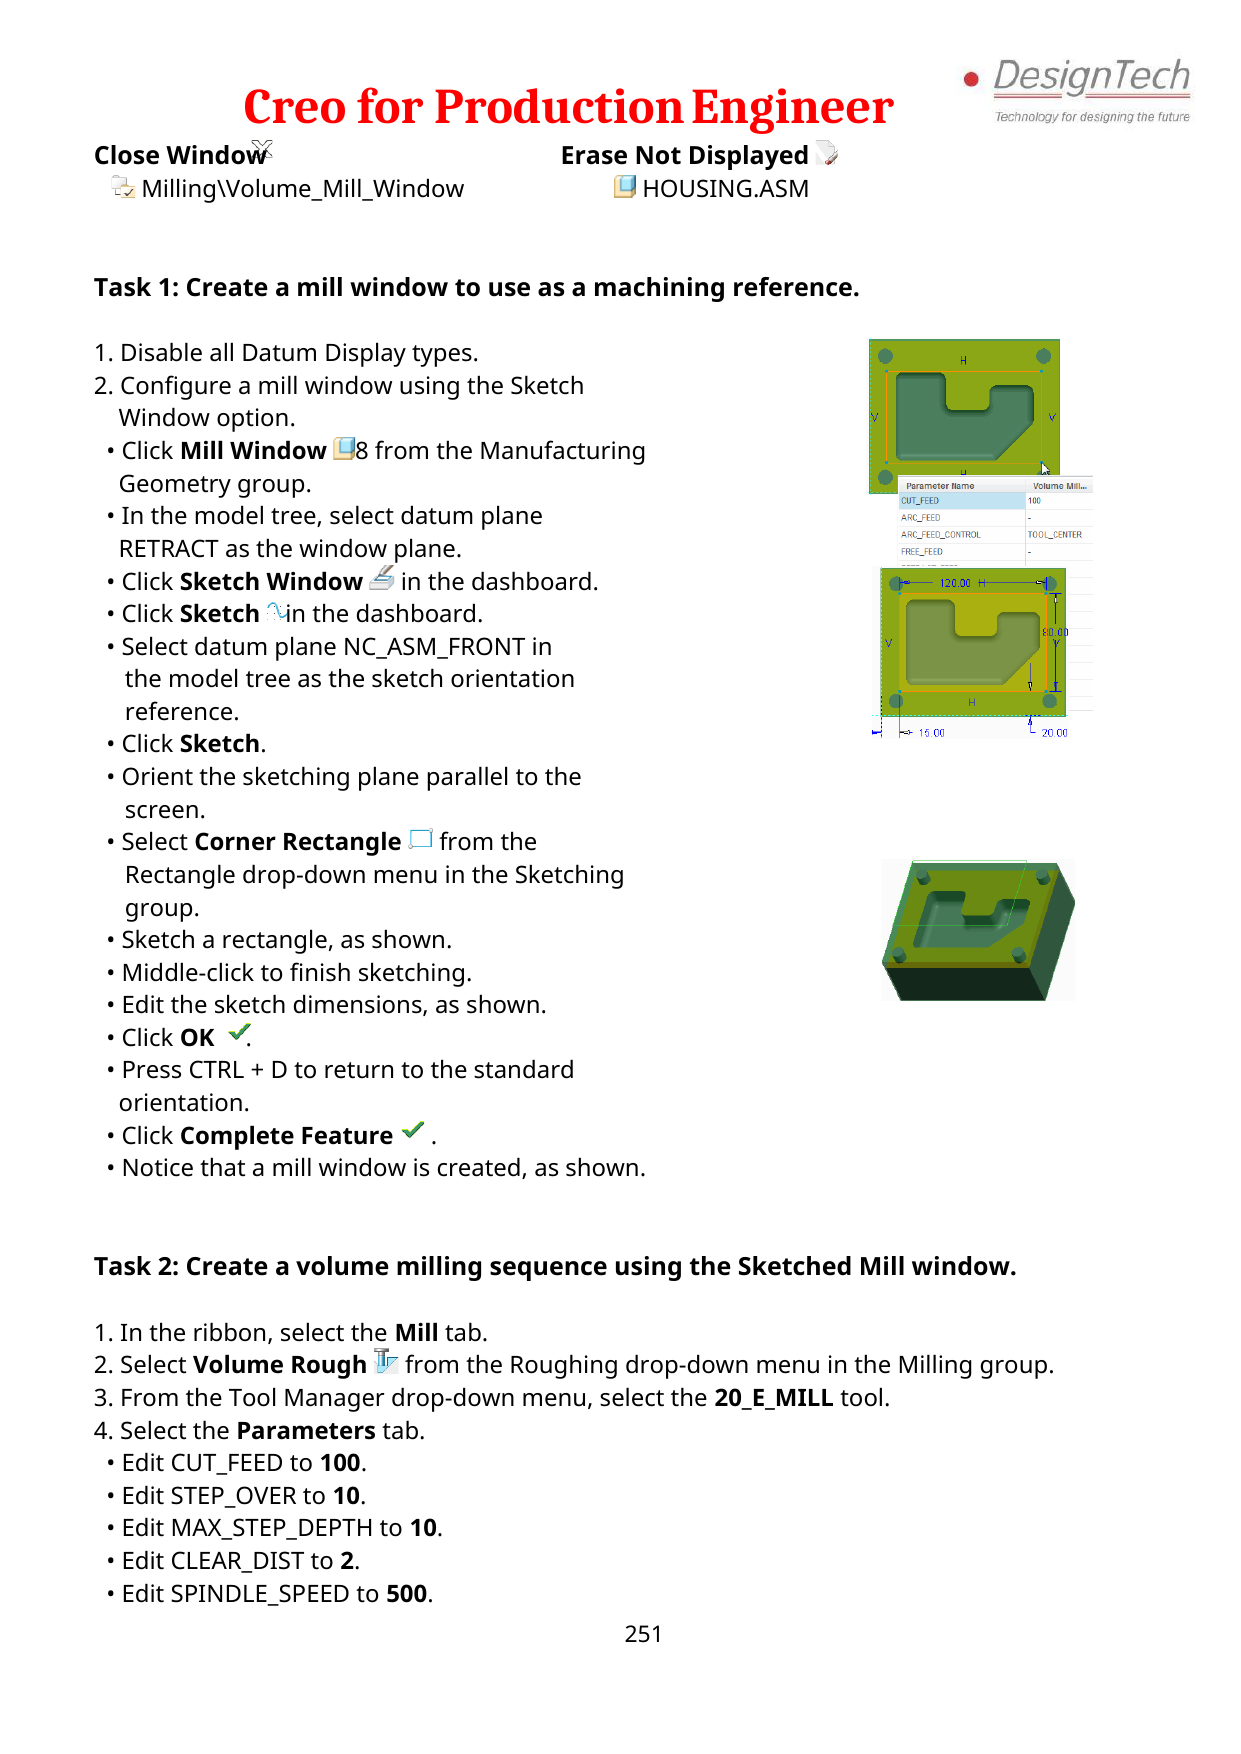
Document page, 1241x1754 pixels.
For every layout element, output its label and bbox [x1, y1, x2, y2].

picture [956, 51, 1196, 130]
picture [614, 175, 636, 198]
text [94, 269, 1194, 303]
picture [111, 175, 135, 198]
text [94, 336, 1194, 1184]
picture [333, 437, 356, 460]
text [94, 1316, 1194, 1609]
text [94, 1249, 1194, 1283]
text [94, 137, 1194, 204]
picture [373, 1348, 399, 1374]
picture [408, 825, 433, 851]
picture [815, 140, 838, 165]
picture [369, 565, 395, 590]
